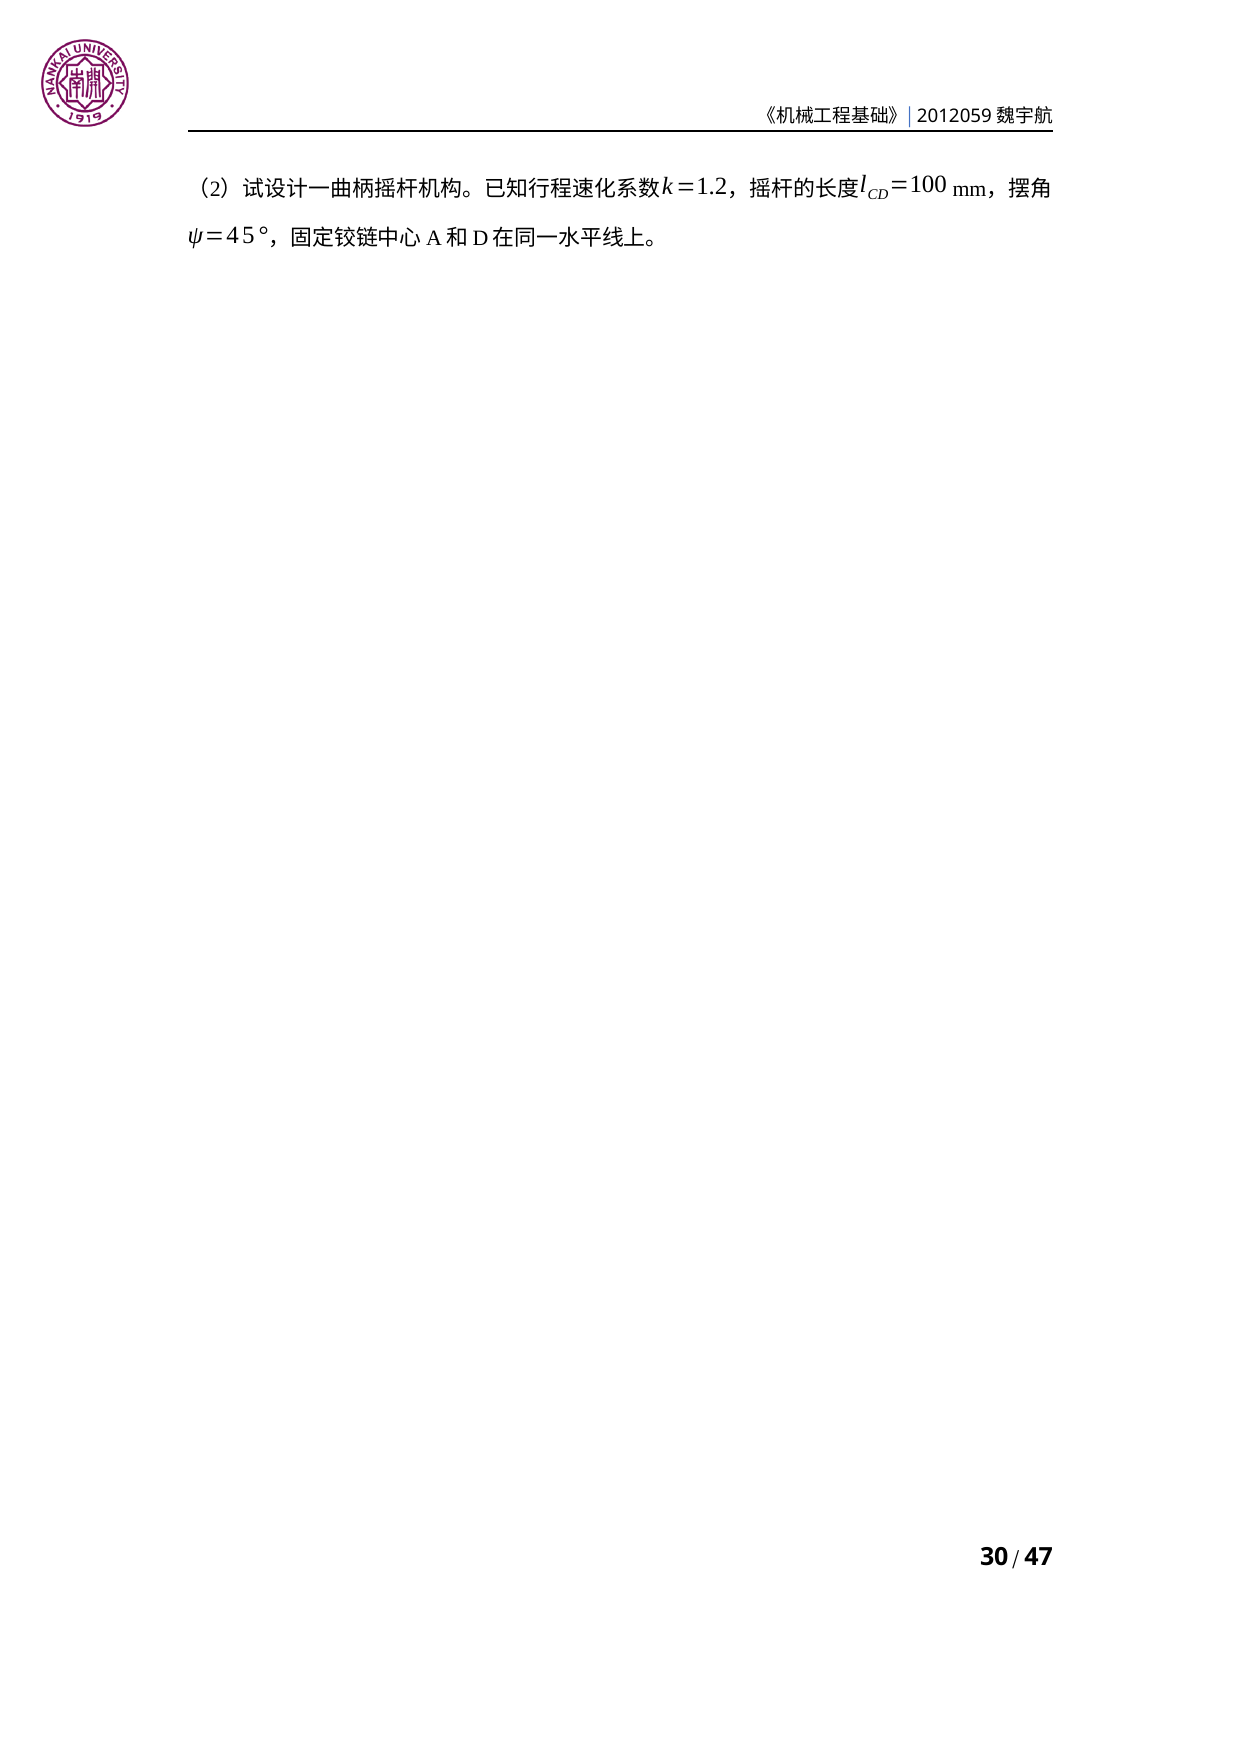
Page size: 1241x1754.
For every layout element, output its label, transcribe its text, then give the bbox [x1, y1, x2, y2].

picture [40, 38, 129, 127]
text （2）试设计一曲柄摇杆机构。已知行程速化系数，摇杆的长度 mm，摆角，固定铰链中心A和D在同一水平线上。 [187, 171, 1053, 252]
